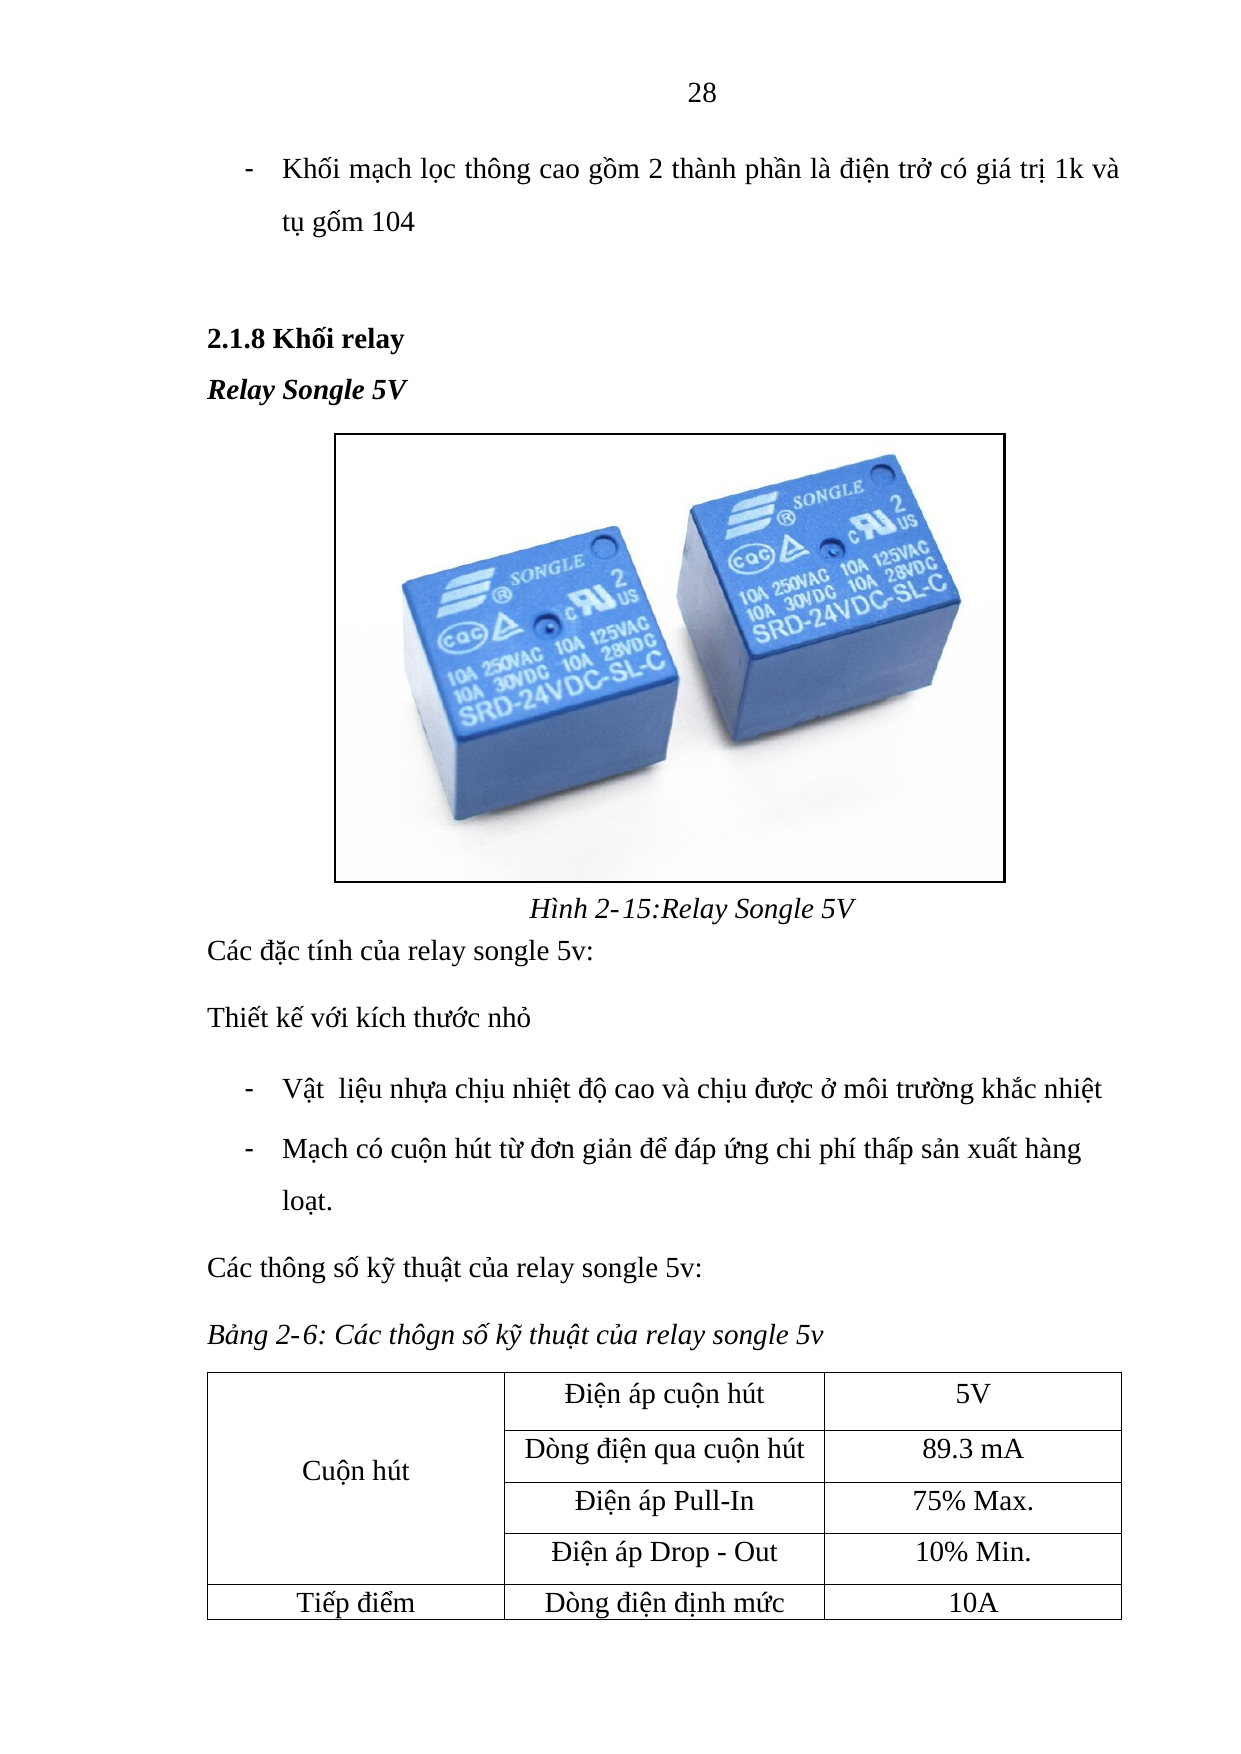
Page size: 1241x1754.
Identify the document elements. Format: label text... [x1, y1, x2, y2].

table_header Cuộn hút [208, 1373, 504, 1584]
table_header Điện áp cuộn hút [505, 1373, 824, 1430]
table_cell 10% Min. [825, 1534, 1121, 1584]
text Relay Songle 5V [207, 372, 1122, 405]
table_cell 89.3 mA [825, 1431, 1121, 1482]
list Vật liệu nhựa chịu nhiệt độ cao và chịu được ở môi trường khắc nhiệt [244, 1067, 1122, 1107]
table_cell Dòng điện định mức [505, 1585, 824, 1619]
table_cell 10A [825, 1585, 1121, 1619]
table_header 5V [825, 1373, 1121, 1430]
picture [336, 435, 1003, 881]
table_cell Điện áp Drop - Out [505, 1534, 824, 1584]
subtitle Khối relay [207, 321, 1122, 355]
text Các thông số kỹ thuật của relay songle 5v: [207, 1250, 1122, 1284]
text Bảng 2-6: Các thôgn số kỹ thuật của relay songle 5v [207, 1317, 1122, 1351]
text Thiết kế với kích thước nhỏ [207, 1000, 1122, 1034]
list Khối mạch lọc thông cao gồm 2 thành phần là điện trở có giá trị 1k và tụ gốm 104 [244, 148, 1122, 238]
list Mạch có cuộn hút từ đơn giản để đáp ứng chi phí thấp sản xuất hàng loạt. [244, 1127, 1122, 1217]
table_cell Điện áp Pull-In [505, 1483, 824, 1533]
table_cell 75% Max. [825, 1483, 1121, 1533]
table_cell Dòng điện qua cuộn hút [505, 1431, 824, 1482]
table_cell Tiếp điểm [208, 1585, 504, 1619]
